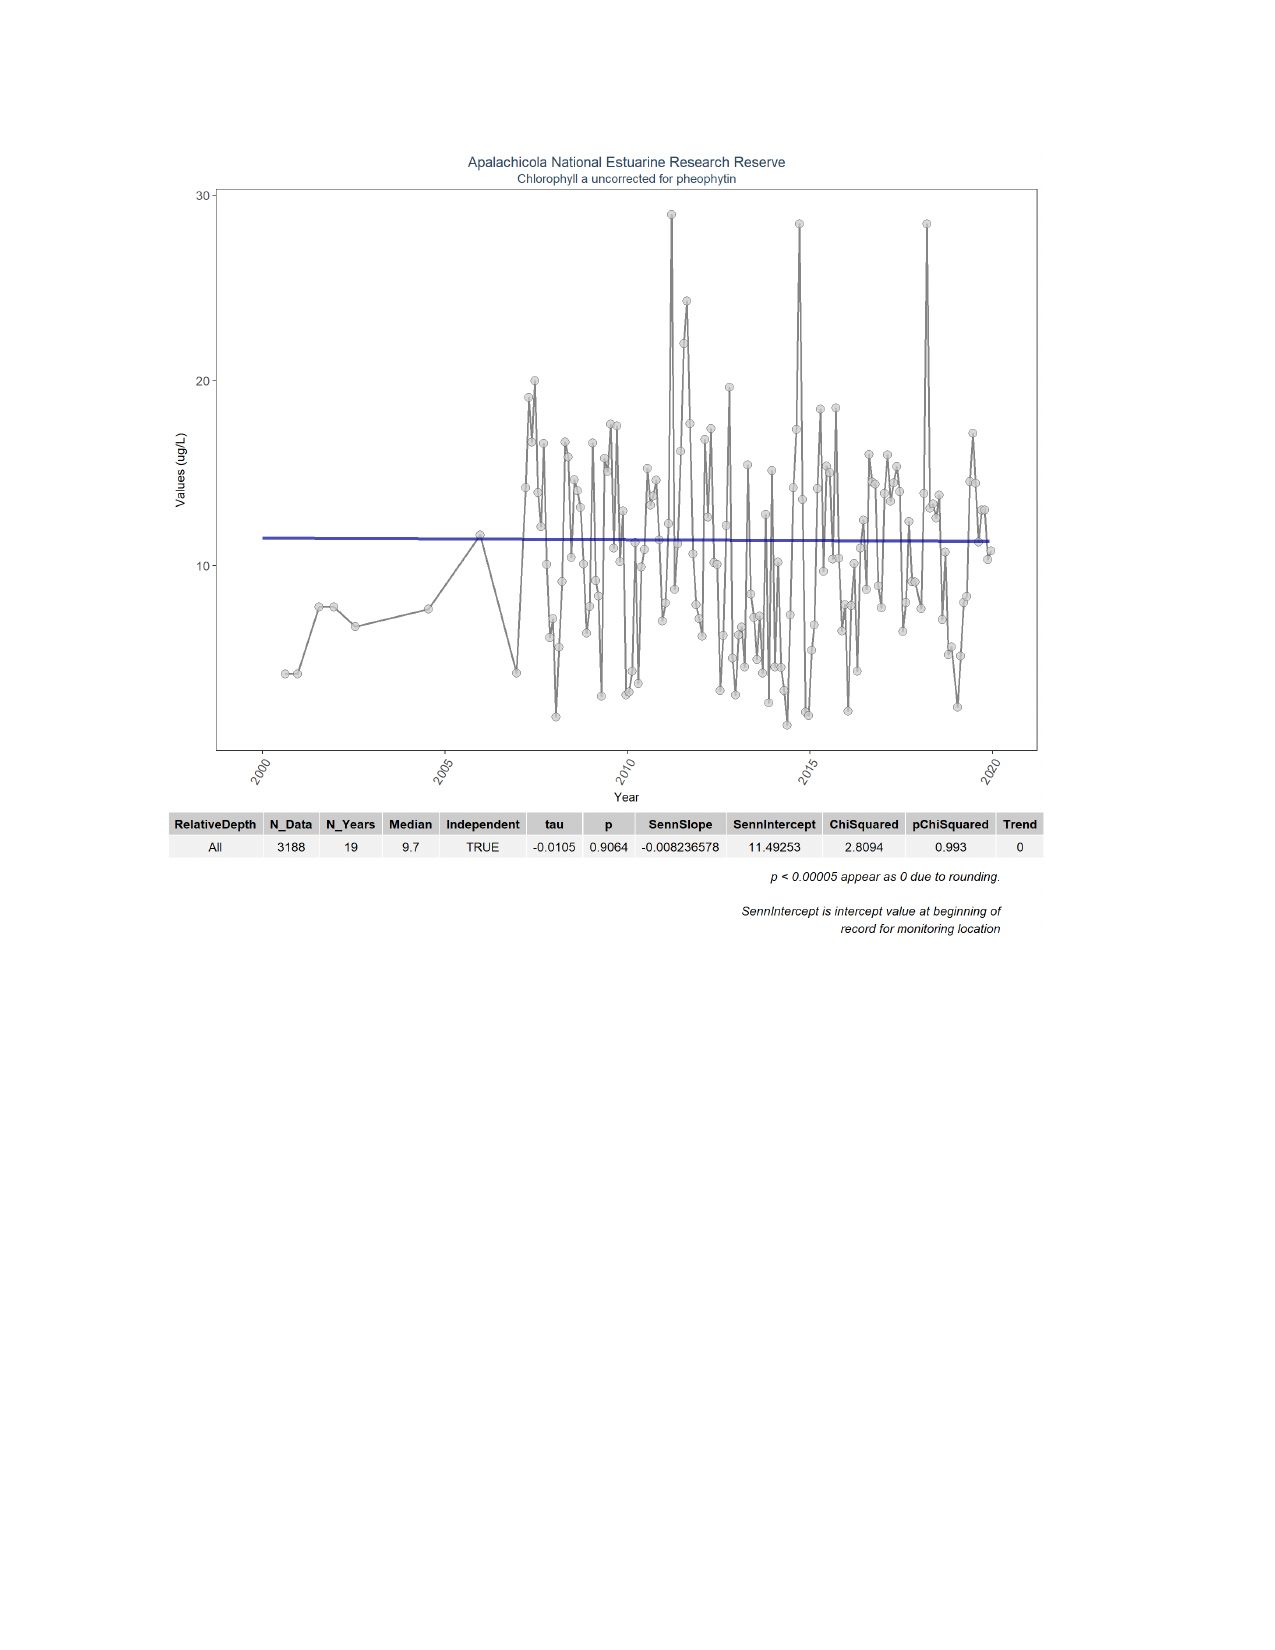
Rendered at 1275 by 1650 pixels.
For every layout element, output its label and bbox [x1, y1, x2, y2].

picture [168, 150, 1044, 938]
